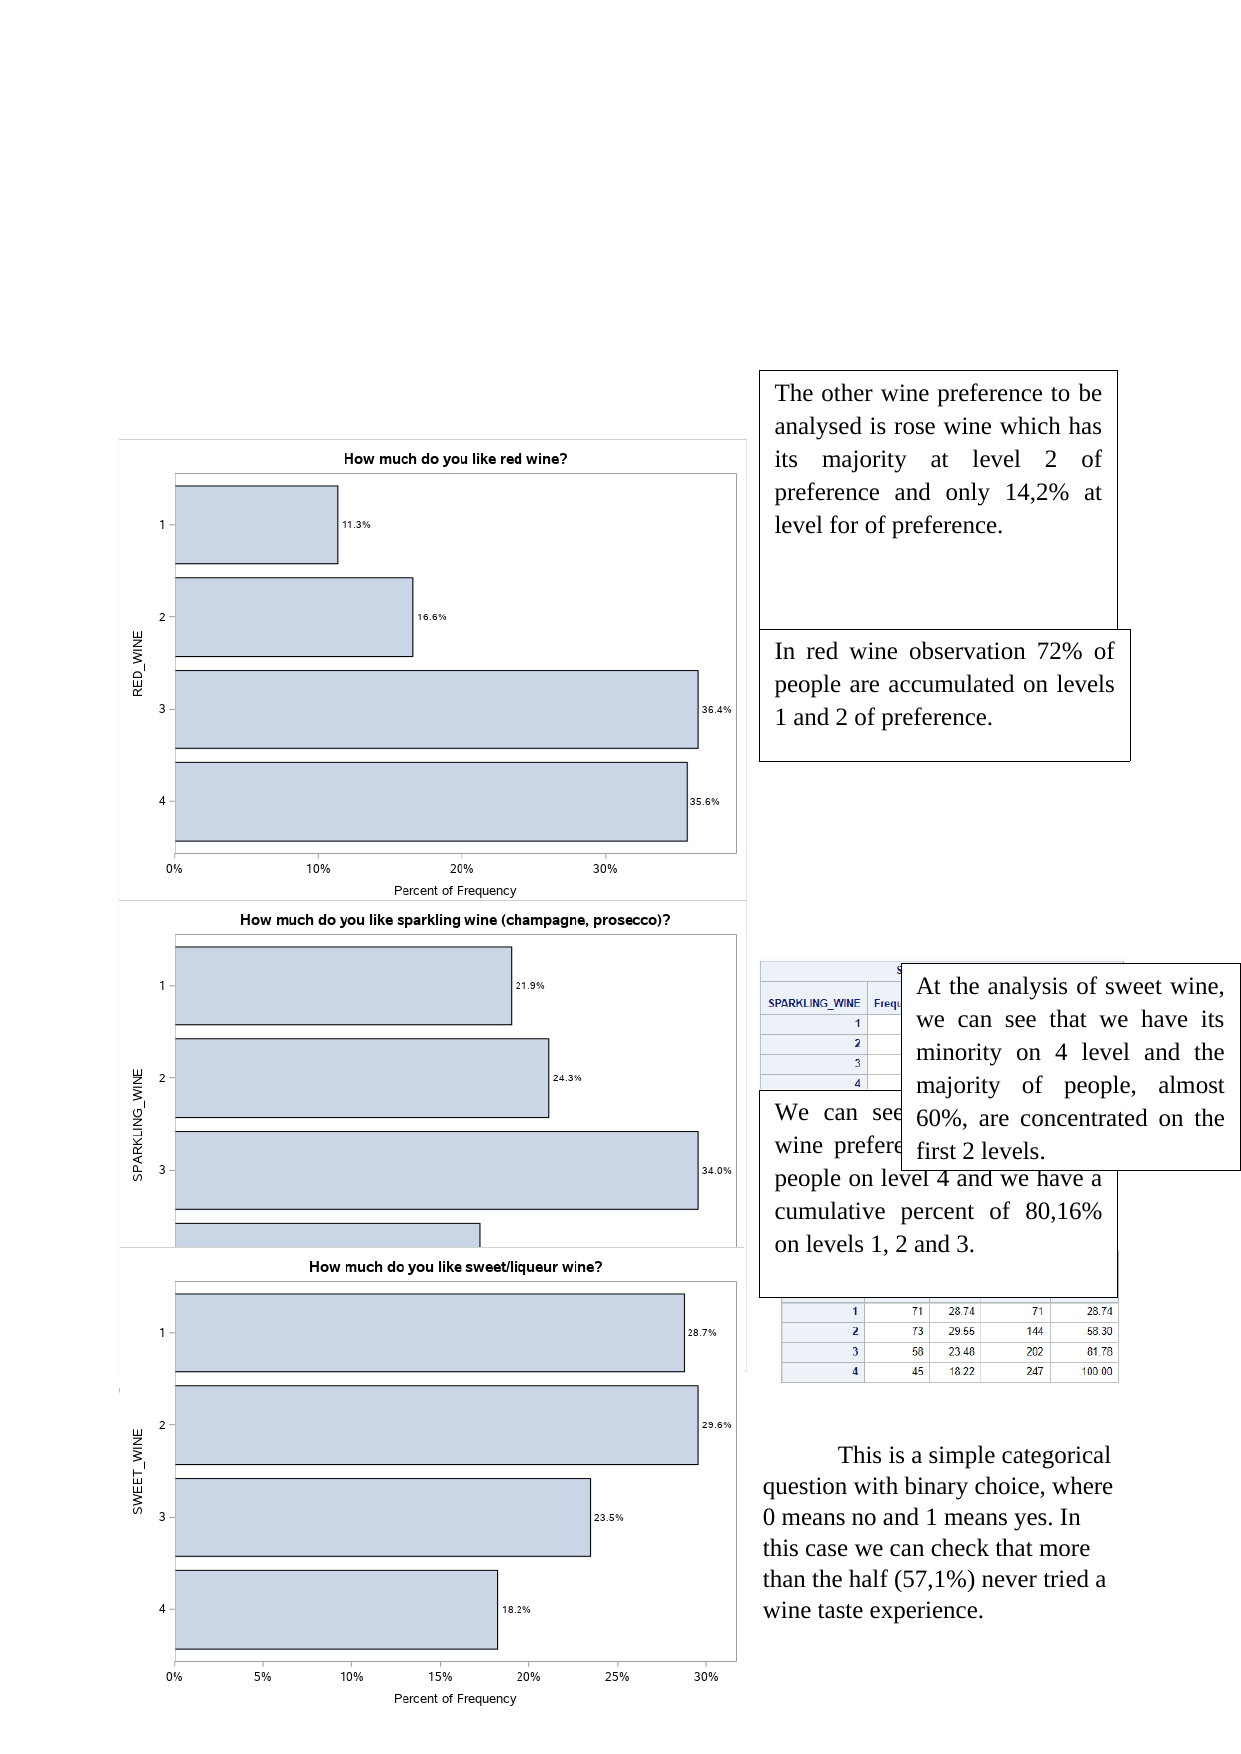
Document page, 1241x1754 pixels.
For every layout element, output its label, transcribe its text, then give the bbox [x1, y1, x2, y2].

picture [758, 957, 1126, 1097]
picture [778, 1298, 1118, 1382]
picture [118, 439, 747, 1717]
text This is a simple categorical question with binary choice, where 0 means no and 1 means yes. In this case we can check that more than the half (57,1%) never tried a wine taste experience. [744, 1440, 1122, 1624]
